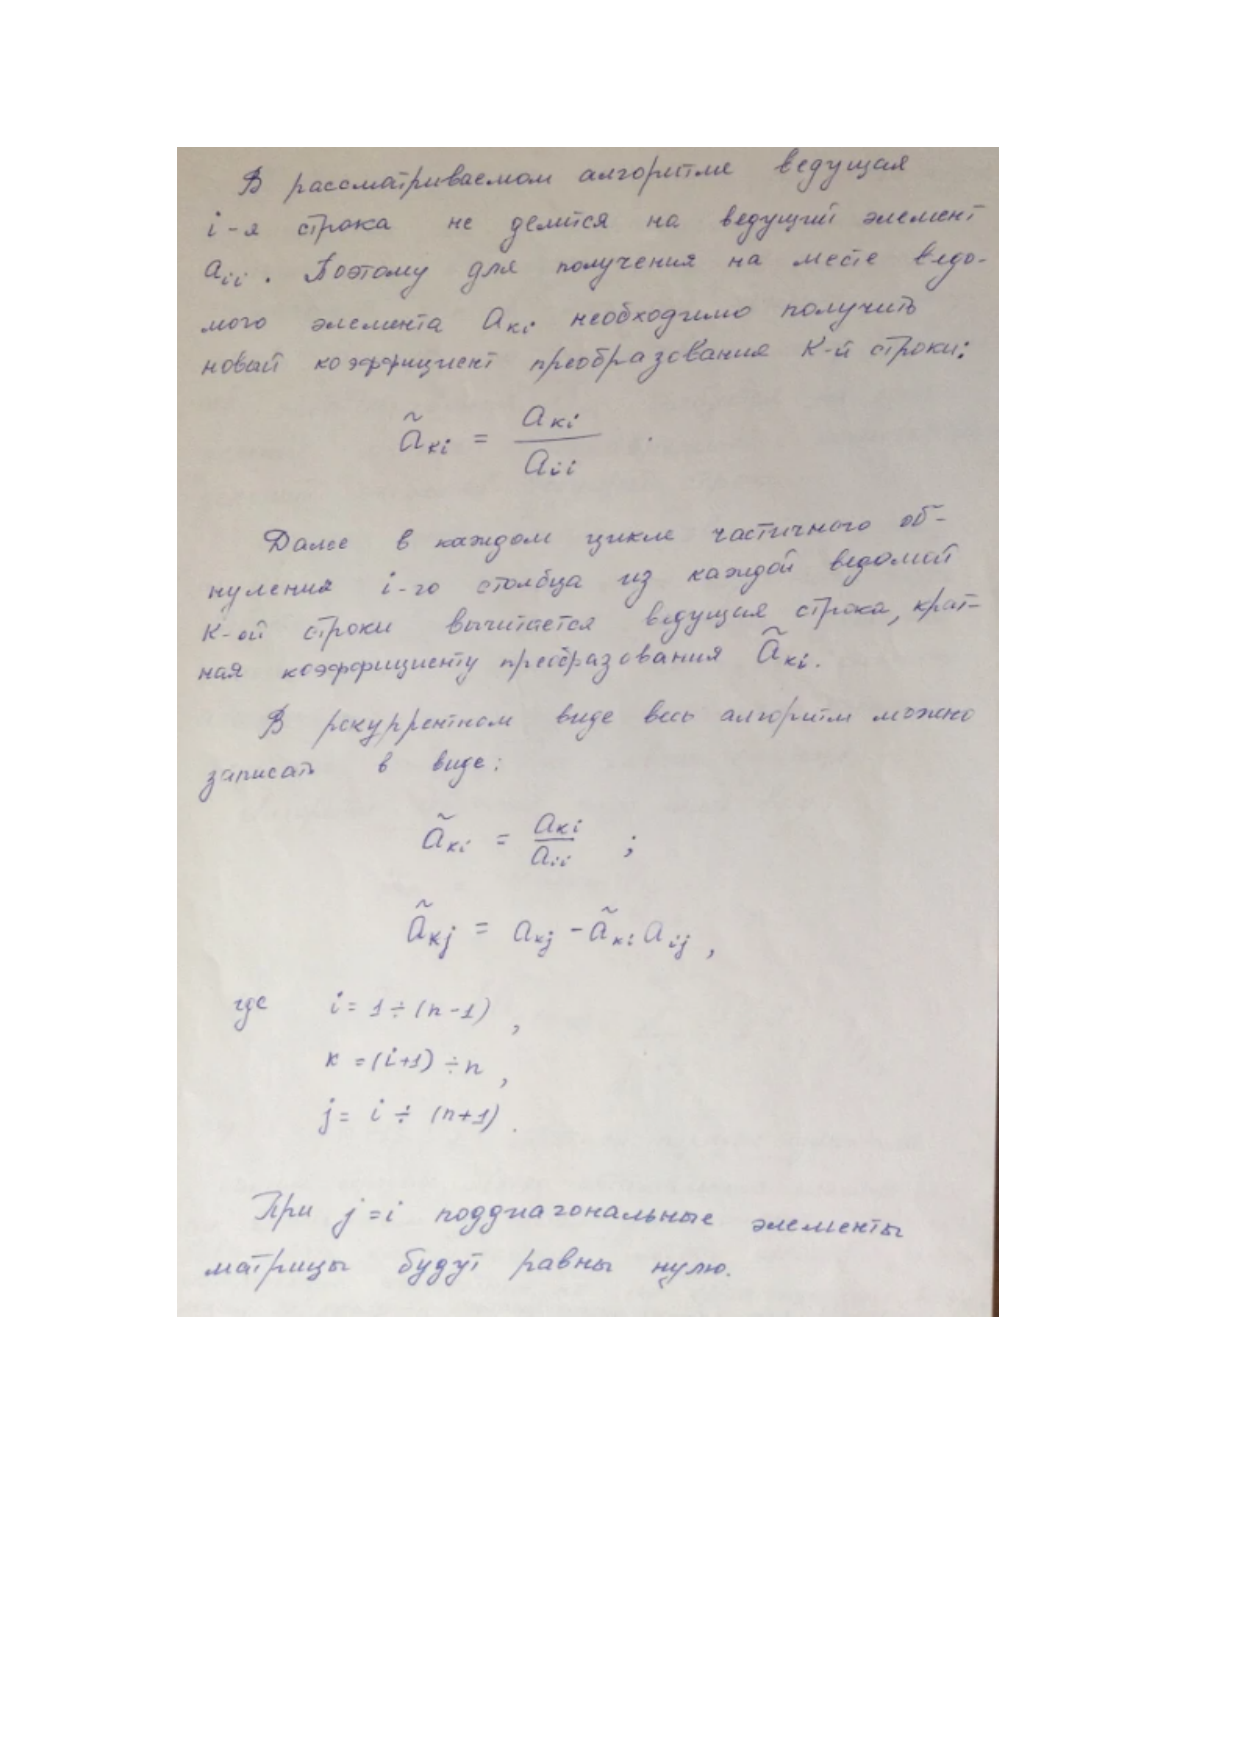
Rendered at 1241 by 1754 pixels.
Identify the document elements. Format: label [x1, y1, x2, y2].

picture [177, 147, 999, 1317]
